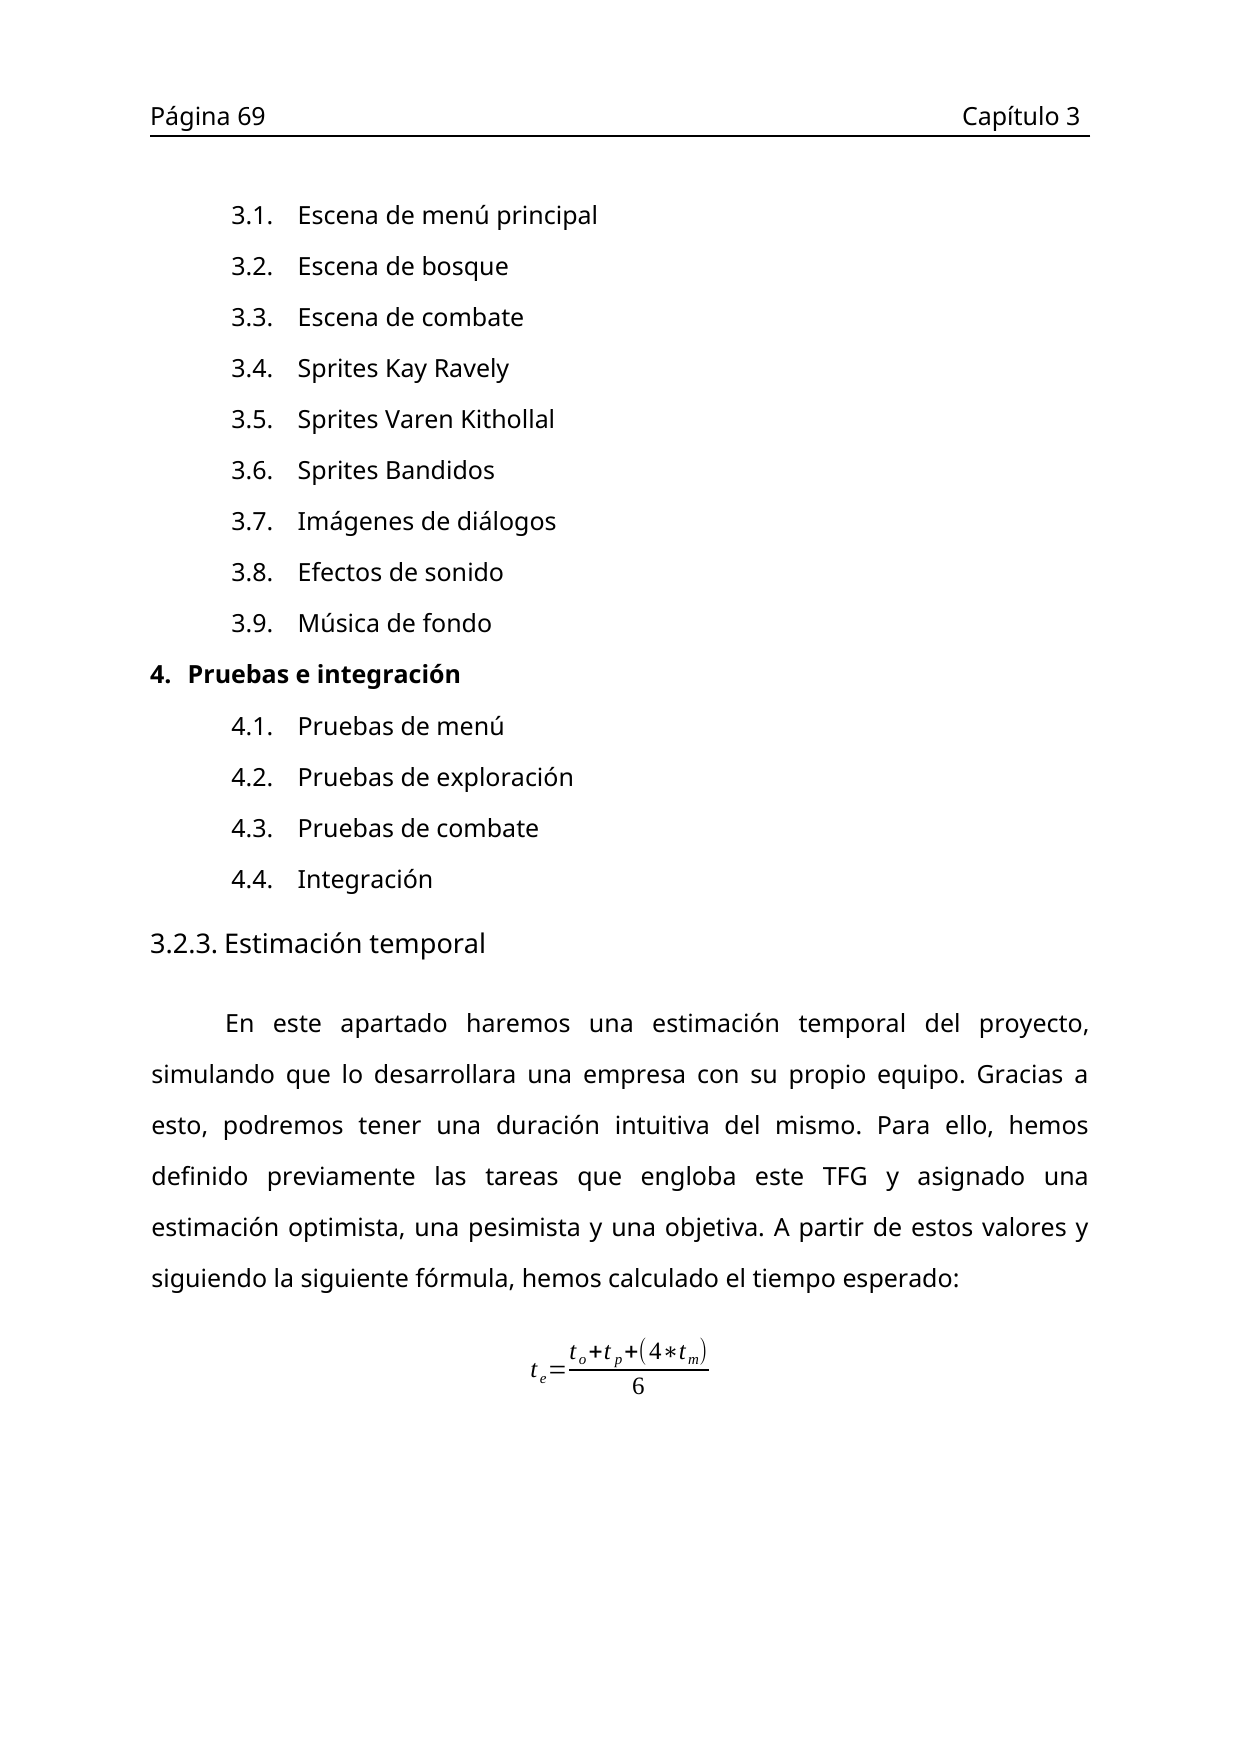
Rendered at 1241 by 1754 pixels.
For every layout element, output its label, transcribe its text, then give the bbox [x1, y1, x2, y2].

subtitle Estimación temporal [150, 925, 1090, 962]
list Efectos de sonido [225, 555, 1090, 589]
list Sprites Varen Kithollal [225, 402, 1090, 436]
list Música de fondo [225, 606, 1090, 640]
list Escena de menú principal [225, 198, 1090, 232]
list Pruebas de exploración [225, 759, 1090, 793]
list Pruebas de combate [225, 810, 1090, 844]
list Pruebas e integración [150, 657, 1090, 691]
list Pruebas de menú [225, 708, 1090, 742]
list Escena de bosque [225, 249, 1090, 283]
list Integración [225, 861, 1090, 895]
text En este apartado haremos una estimación temporal del proyecto, simulando que lo desarrollara una empresa con su propio equipo. Gracias a esto, podremos tener una duración intuitiva del mismo. Para ello, hemos definido previamente las tareas que engloba este TFG y asignado una estimación optimista, una pesimista y una objetiva. A partir de estos valores y siguiendo la siguiente fórmula, hemos calculado el tiempo esperado: [151, 1005, 1090, 1294]
list Sprites Bandidos [225, 453, 1090, 487]
list Sprites Kay Ravely [225, 351, 1090, 385]
list Imágenes de diálogos [225, 504, 1090, 538]
list Escena de combate [225, 300, 1090, 334]
